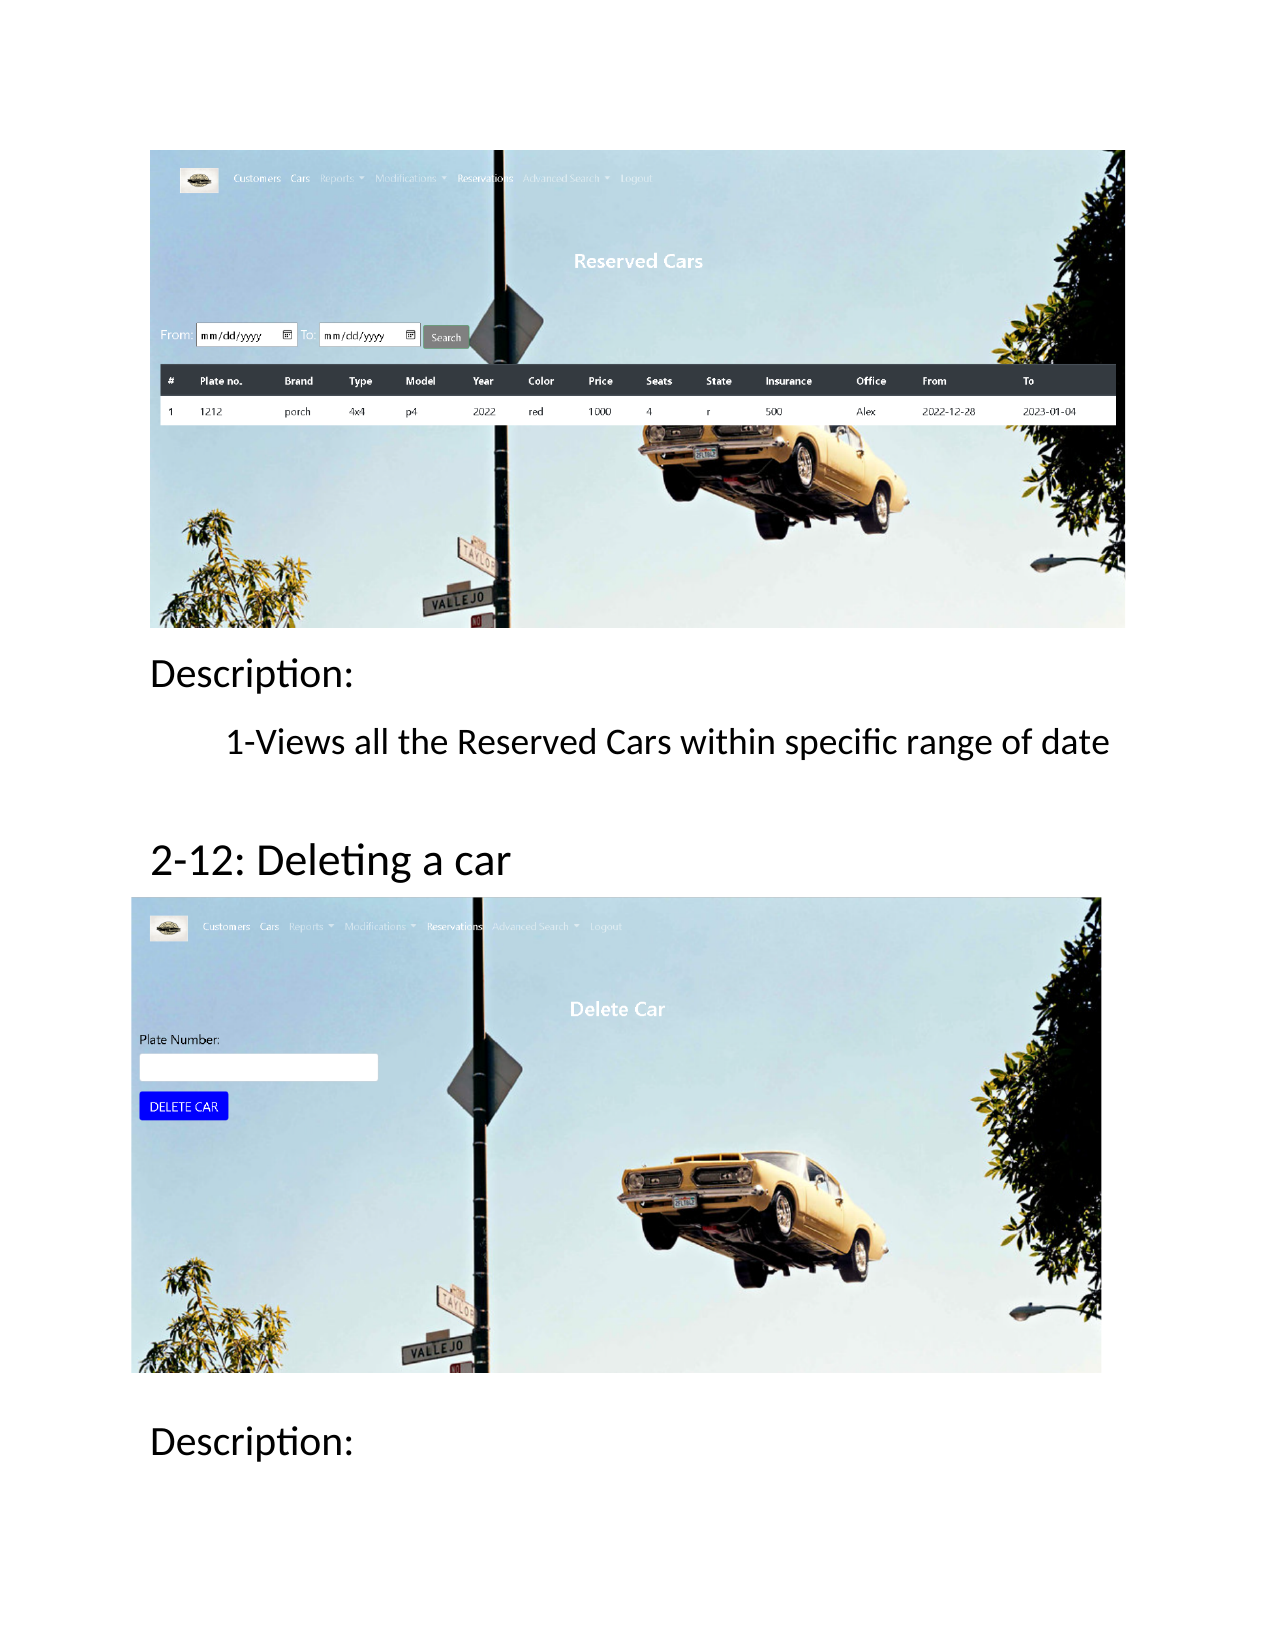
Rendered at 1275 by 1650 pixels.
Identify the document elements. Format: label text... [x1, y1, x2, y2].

text 1-Views all the Reserved Cars within specific range of date [150, 718, 1125, 764]
text Description: [150, 647, 1125, 697]
picture [129, 897, 1101, 1372]
picture [150, 150, 1125, 628]
text 2-12: Deleting a car [150, 831, 1125, 887]
